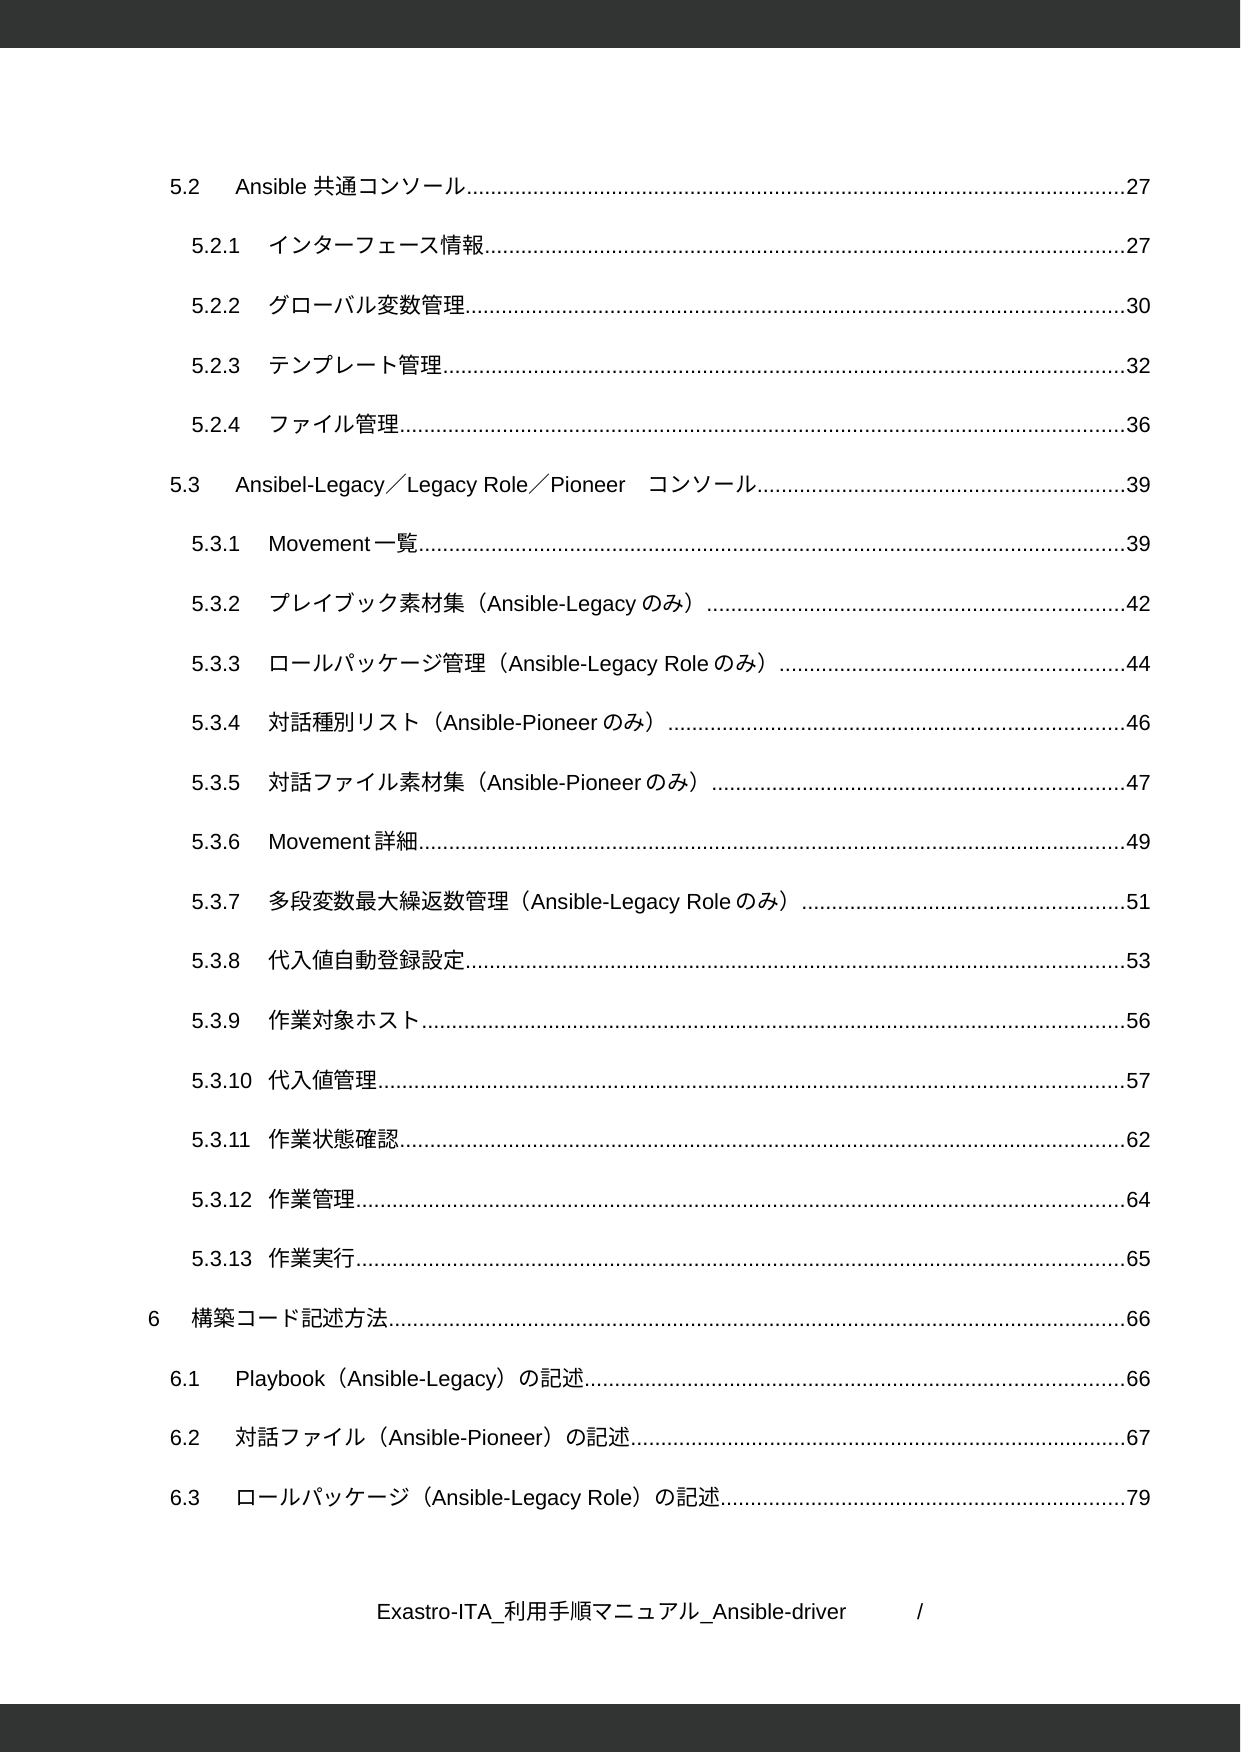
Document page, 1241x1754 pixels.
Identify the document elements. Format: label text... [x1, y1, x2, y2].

text 5.3.12 作業管理 64 [191, 1168, 1152, 1227]
text 5.3.2 プレイブック素材集（Ansible-Legacyのみ） 42 [191, 572, 1152, 632]
text 5.3.6 Movement詳細 49 [191, 810, 1152, 870]
picture [0, 0, 1241, 48]
text 5.3.7 多段変数最大繰返数管理（Ansible-Legacy Roleのみ） 51 [191, 870, 1152, 929]
text 5.3.5 対話ファイル素材集（Ansible-Pioneerのみ） 47 [191, 751, 1152, 810]
text 6.1 Playbook（Ansible-Legacy）の記述 66 [169, 1347, 1152, 1406]
text 6.3 ロールパッケージ（Ansible-Legacy Role）の記述 79 [169, 1466, 1152, 1525]
text 5.2 Ansible 共通コンソール 27 [169, 155, 1152, 214]
text 5.3 Ansibel-Legacy／Legacy Role／Pioneer コンソール 39 [169, 453, 1152, 512]
text 5.2.2 グローバル変数管理 30 [191, 274, 1152, 334]
text 5.3.1 Movement一覧 39 [191, 512, 1152, 572]
text 5.3.9 作業対象ホスト 56 [191, 989, 1152, 1049]
text 5.3.10 代入値管理 57 [191, 1049, 1152, 1108]
text 5.3.4 対話種別リスト（Ansible-Pioneerのみ） 46 [191, 691, 1152, 751]
text 5.2.3 テンプレート管理 32 [191, 334, 1152, 393]
text 5.2.4 ファイル管理 36 [191, 393, 1152, 453]
text 5.3.3 ロールパッケージ管理（Ansible-Legacy Roleのみ） 44 [191, 632, 1152, 691]
text 6.2 対話ファイル（Ansible-Pioneer）の記述 67 [169, 1406, 1152, 1466]
text 5.3.11 作業状態確認 62 [191, 1108, 1152, 1168]
text 6 構築コード記述方法 66 [148, 1287, 1152, 1347]
picture [0, 1704, 1241, 1752]
text 5.3.8 代入値自動登録設定 53 [191, 929, 1152, 989]
text 5.3.13 作業実行 65 [191, 1227, 1152, 1287]
text 5.2.1 インターフェース情報 27 [191, 214, 1152, 274]
